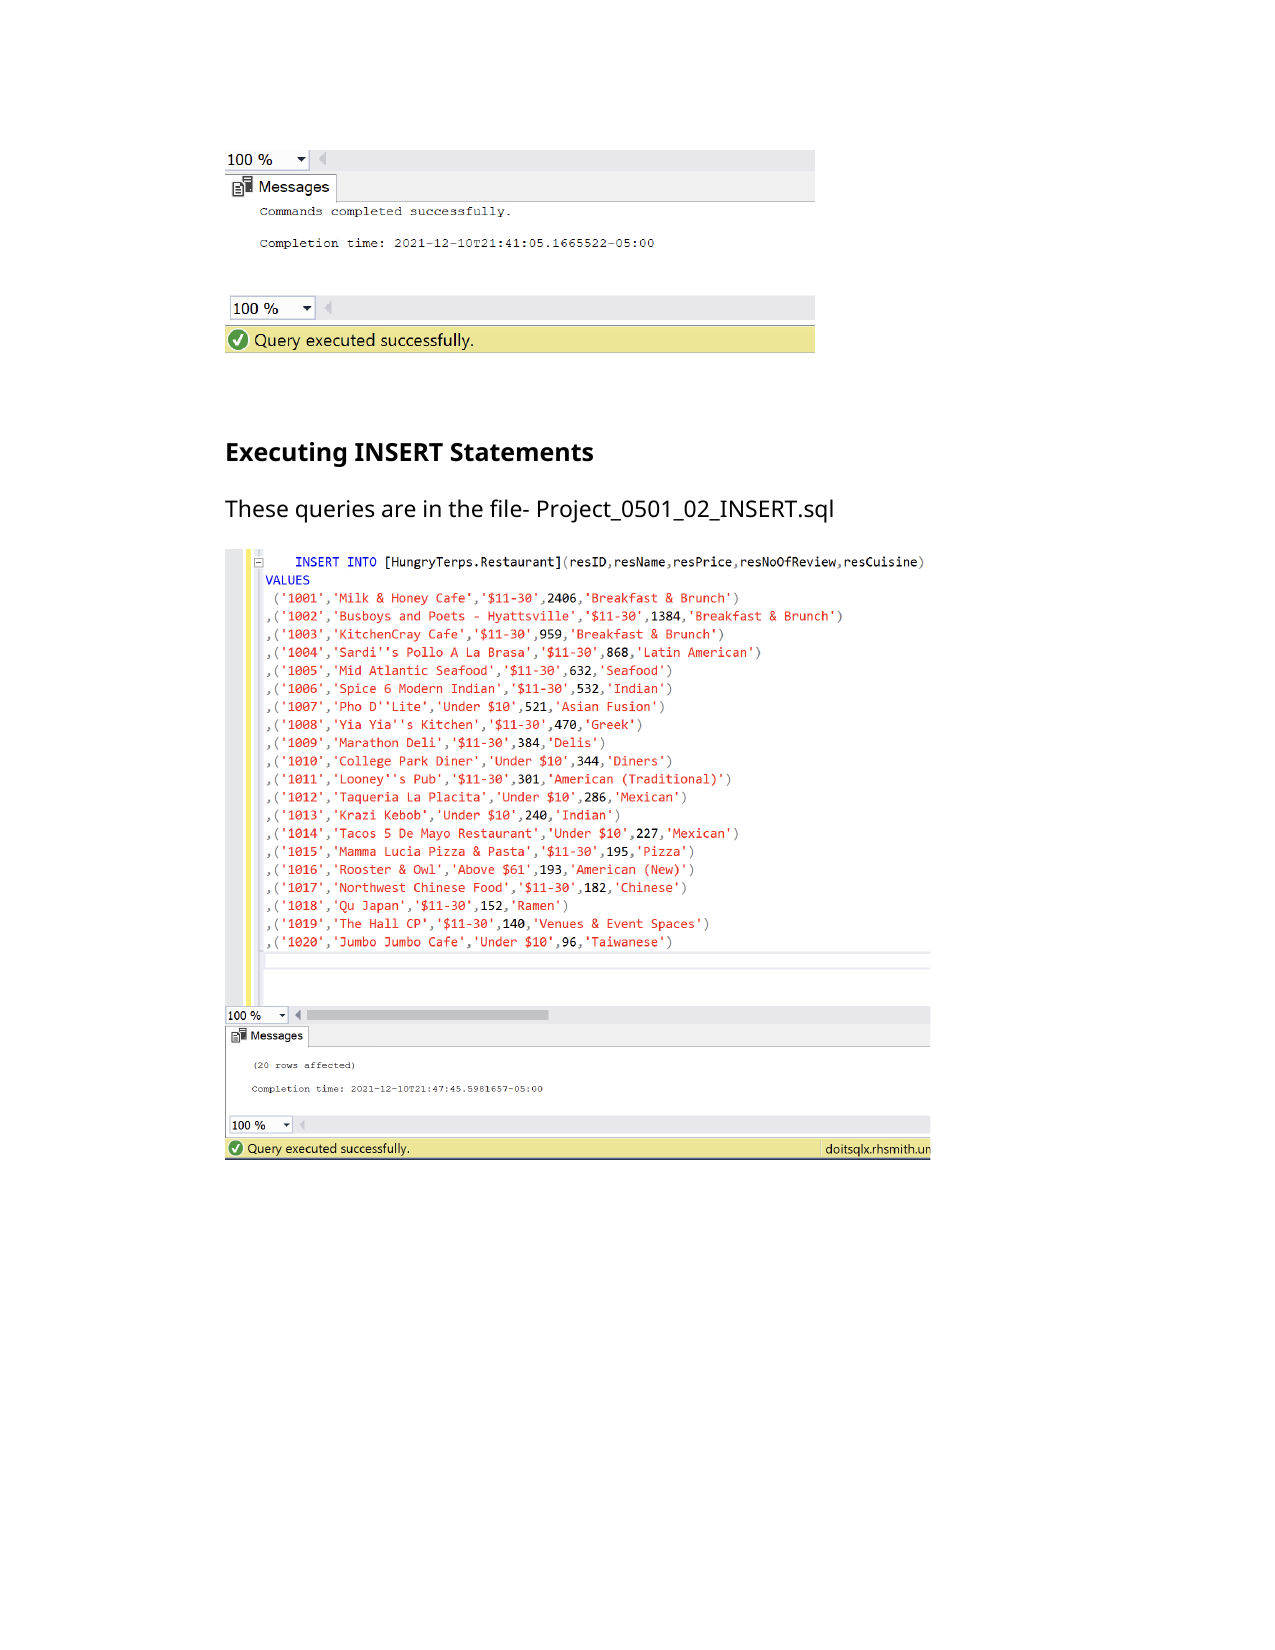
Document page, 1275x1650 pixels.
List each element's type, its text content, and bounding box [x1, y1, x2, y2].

text These queries are in the file- Project_0501_02_INSERT.sql [225, 493, 1125, 524]
text Executing INSERT Statements [225, 434, 1125, 468]
picture [225, 549, 931, 1160]
picture [225, 150, 815, 353]
